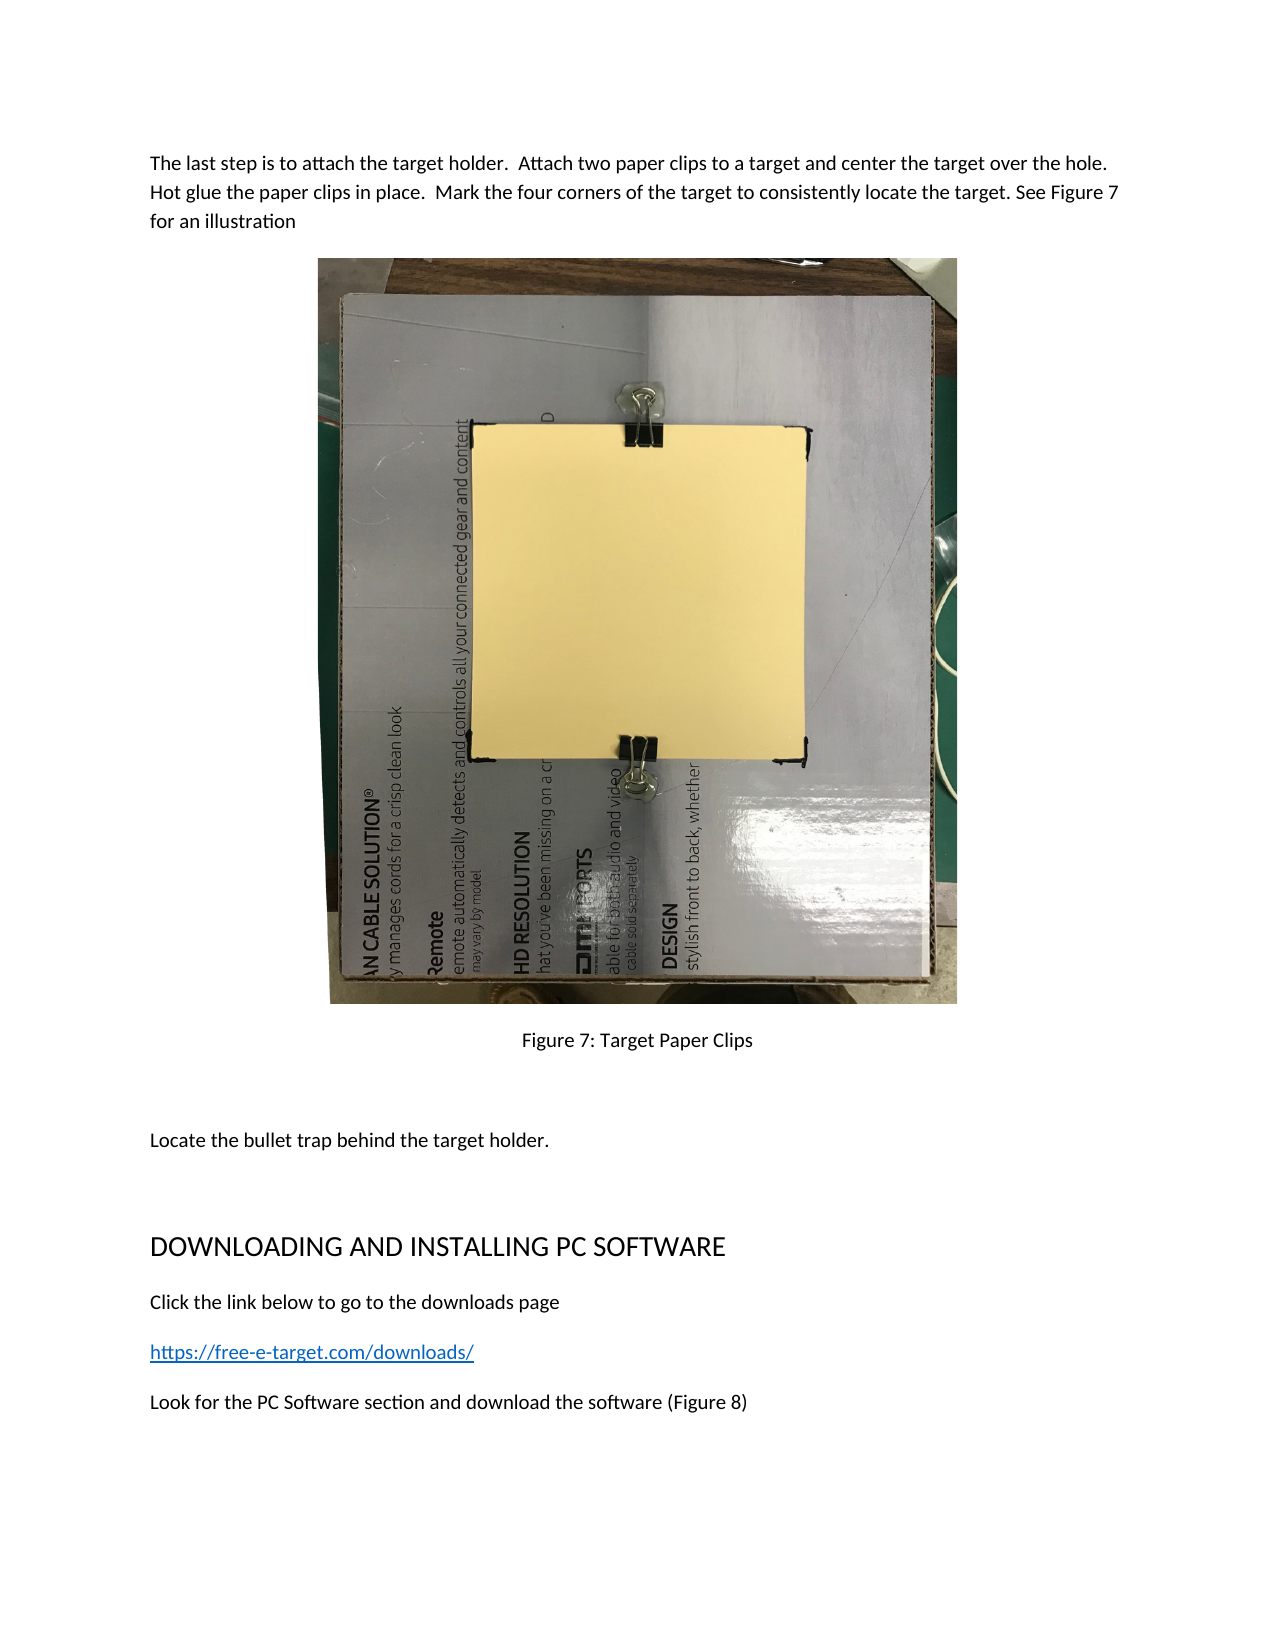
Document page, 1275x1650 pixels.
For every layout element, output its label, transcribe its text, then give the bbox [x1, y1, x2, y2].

text Locate the bullet trap behind the target holder. [150, 1128, 1125, 1153]
text Look for the PC Software section and download the software (Figure 8) [150, 1389, 1125, 1415]
text The last step is to attach the target holder. Attach two paper clips to a target and center the target over the hole. Hot glue the paper clips in place. Mark the four corners of the target to consistently locate the target. See Figure 7 for an illustration [150, 150, 1125, 234]
text https://free-e-target.com/downloads/ [150, 1339, 1125, 1365]
text Figure 7: Target Paper Clips [150, 1028, 1125, 1053]
picture [317, 258, 958, 1004]
text DOWNLOADING AND INSTALLING PC SOFTWARE [150, 1228, 1125, 1263]
text Click the link below to go to the downloads page [150, 1289, 1125, 1315]
